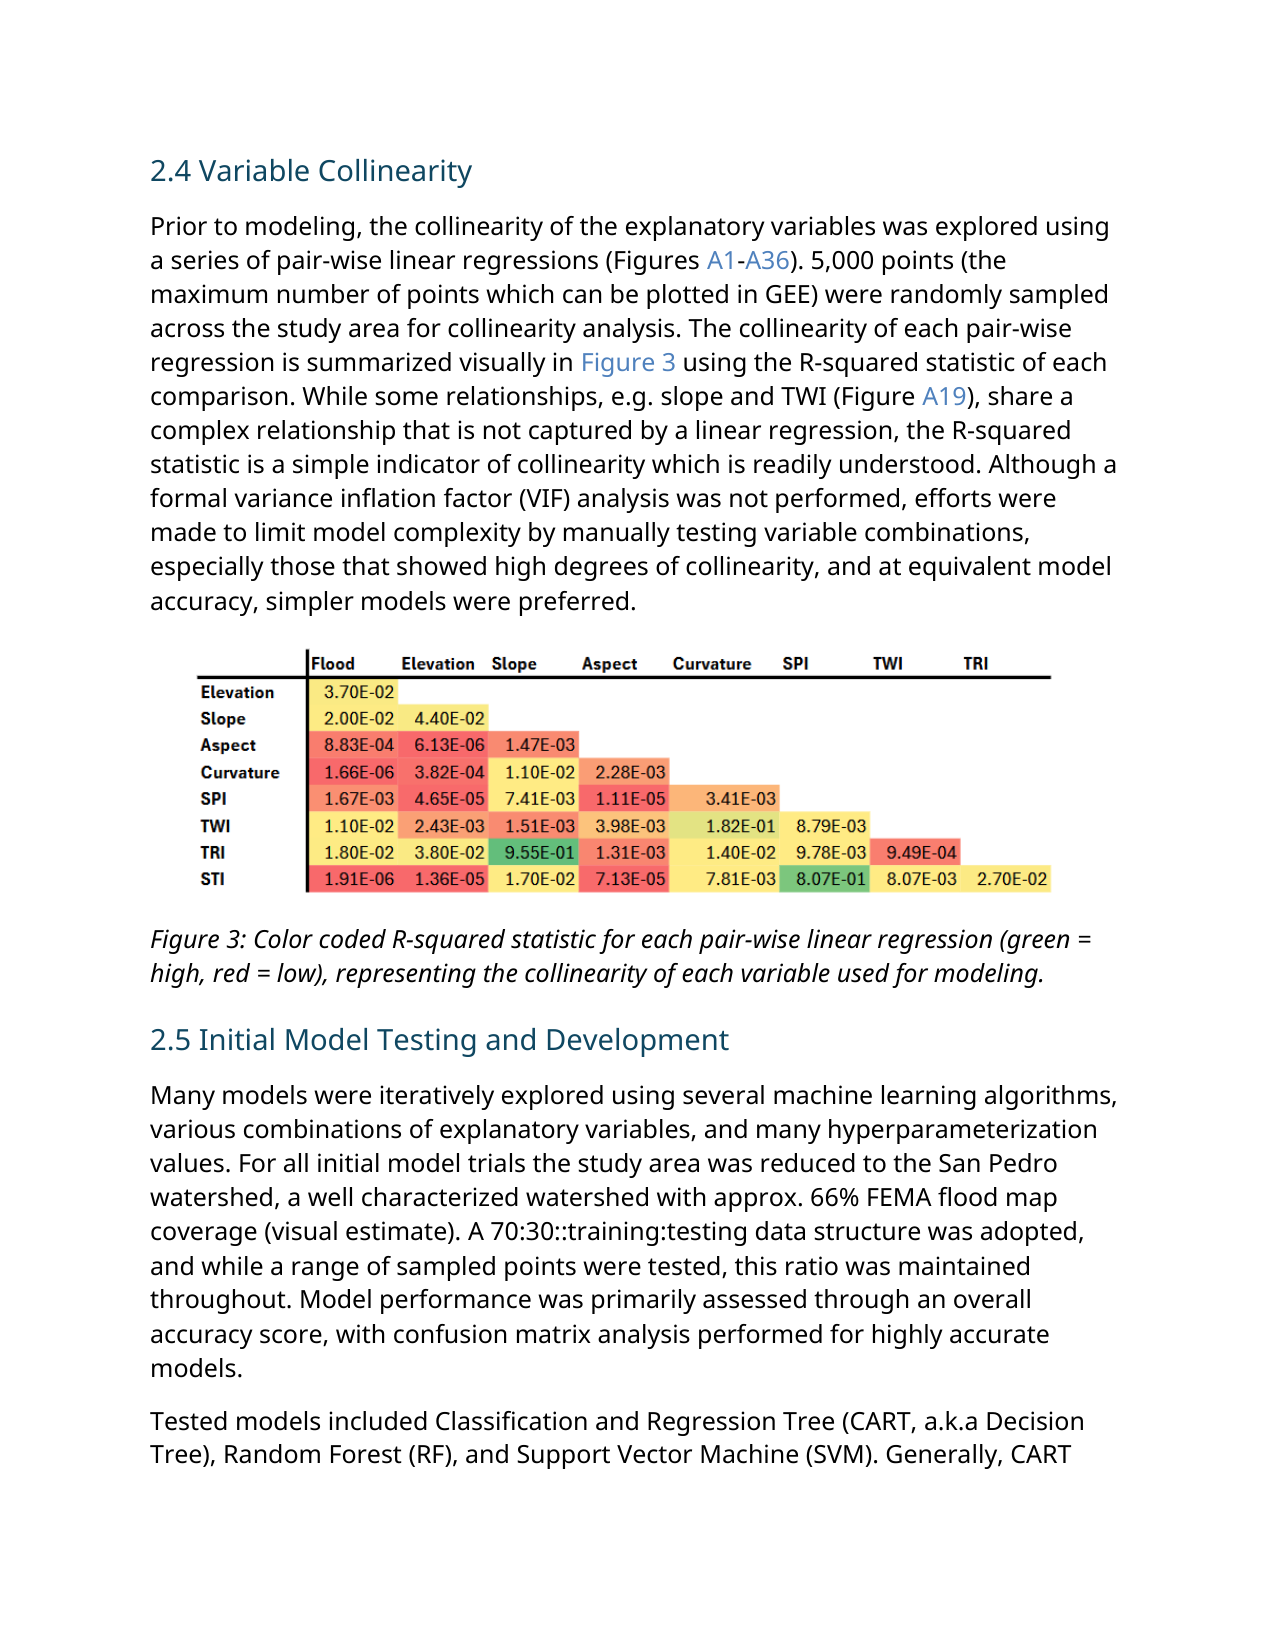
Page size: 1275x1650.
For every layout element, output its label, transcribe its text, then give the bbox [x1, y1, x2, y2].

table_header Figure 3: Color coded R-squared statistic for each pair-wise linear regression (green = high, red = low), representing the collinearity of each variable used for modeling. [139, 636, 1114, 1003]
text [150, 1403, 1125, 1471]
subtitle 2.5 Initial Model Testing and Development [150, 1019, 1125, 1059]
subtitle 2.4 Variable Collinearity [150, 150, 1125, 190]
text Prior to modeling, the collinearity of the explanatory variables was explored using a series of pair-wise linear regressions (Figures A1-A36). 5,000 points (the maximum number of points which can be plotted in GEE) were randomly sampled across the study area for collinearity analysis. The collinearity of each pair-wise regression is summarized visually in Figure 3 using the R-squared statistic of each comparison. While some relationships, e.g. slope and TWI (Figure A19), share a complex relationship that is not captured by a linear regression, the R-squared statistic is a simple indicator of collinearity which is readily understood. Although a formal variance inflation factor (VIF) analysis was not performed, efforts were made to limit model complexity by manually testing variable combinations, especially those that showed high degrees of collinearity, and at equivalent model accuracy, simpler models were preferred. [150, 208, 1125, 617]
text Many models were iteratively explored using several machine learning algorithms, various combinations of explanatory variables, and many hyperparameterization values. For all initial model trials the study area was reduced to the San Pedro watershed, a well characterized watershed with approx. 66% FEMA flood map coverage (visual estimate). A 70:30::training:testing data structure was adopted, and while a range of sampled points were tested, this ratio was maintained throughout. Model performance was primarily assessed through an overall accuracy score, with confusion matrix analysis performed for highly accurate models. [150, 1078, 1125, 1384]
picture [188, 639, 1064, 902]
